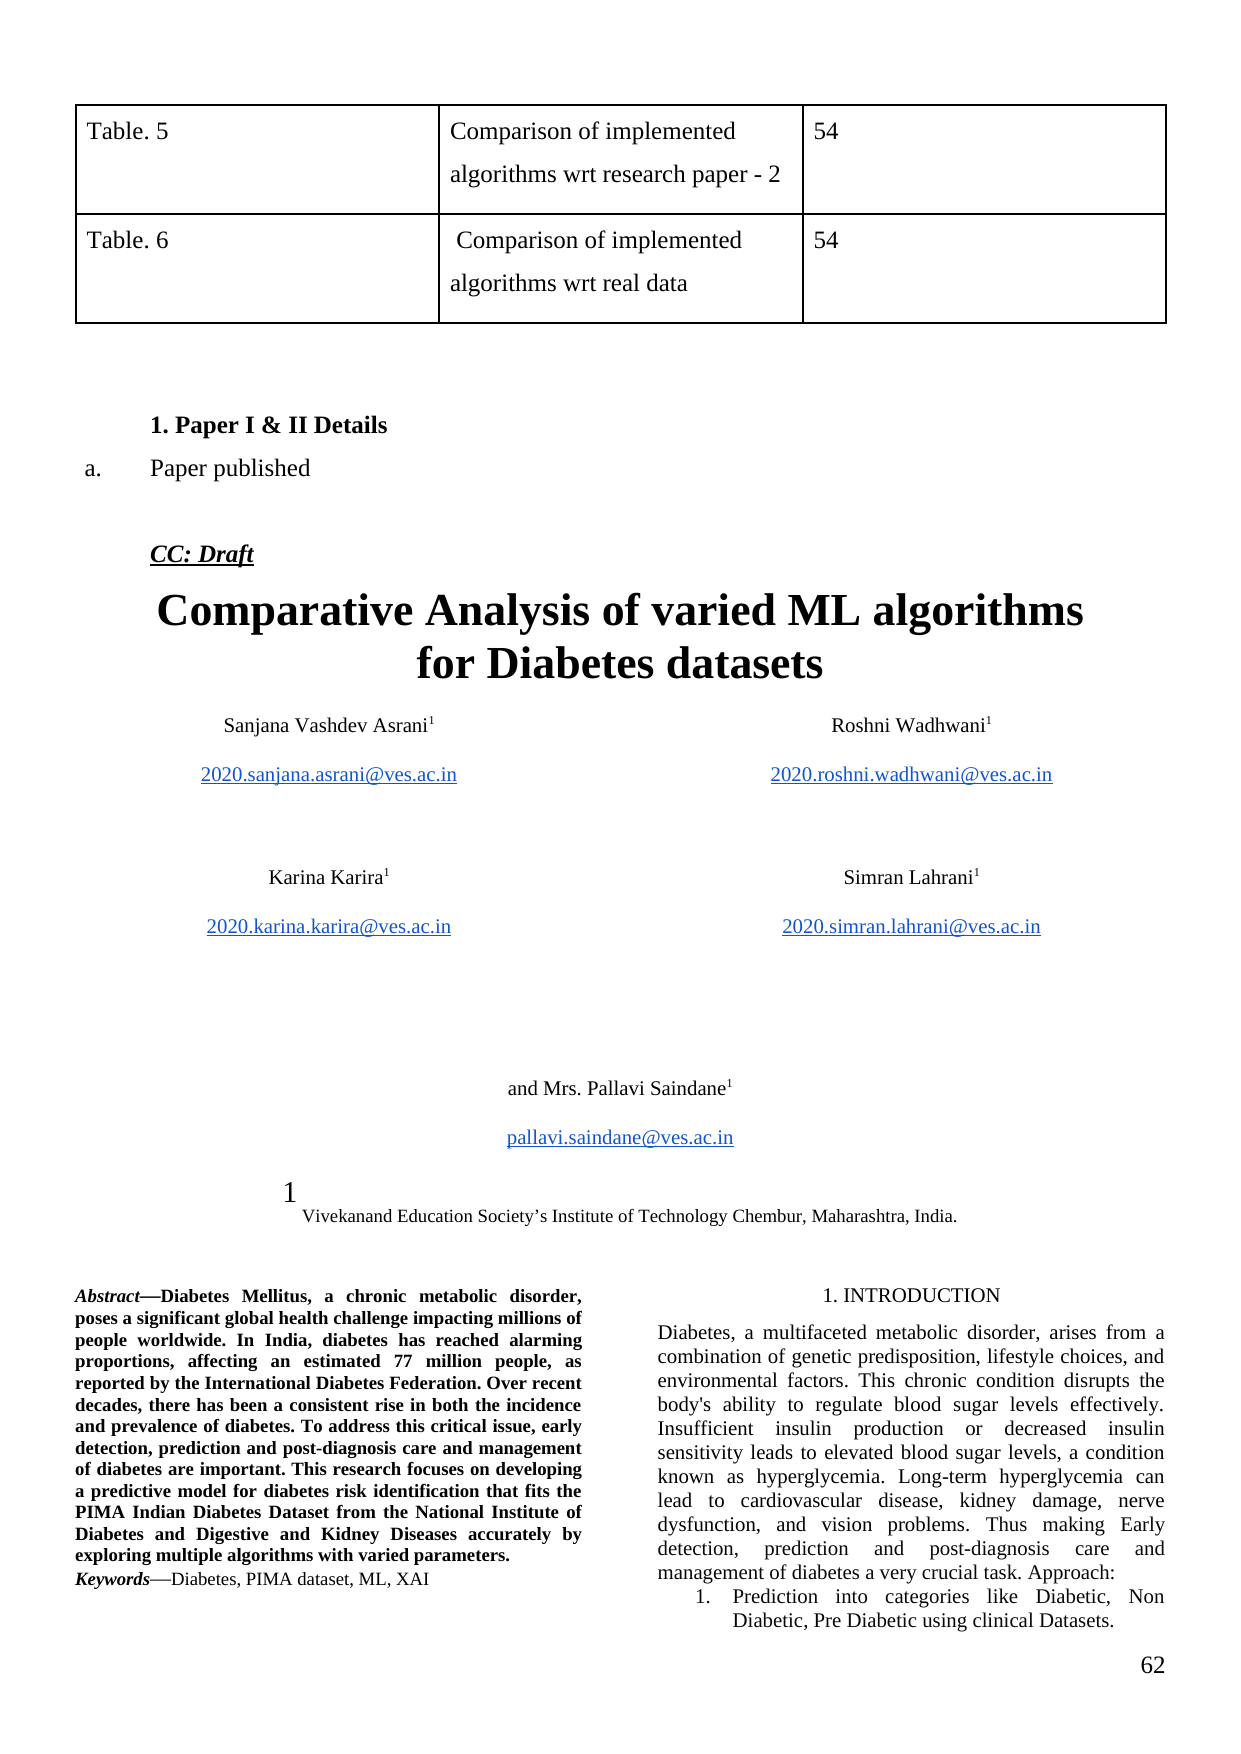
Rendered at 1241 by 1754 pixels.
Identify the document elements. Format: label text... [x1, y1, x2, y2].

text Diabetes, a multifaceted metabolic disorder, arises from a combination of genetic predisposition, lifestyle choices, and environmental factors. This chronic condition disrupts the body's ability to regulate blood sugar levels effectively. Insufficient insulin production or decreased insulin sensitivity leads to elevated blood sugar levels, a condition known as hyperglycemia. Long-term hyperglycemia can lead to cardiovascular disease, kidney damage, nerve dysfunction, and vision problems. Thus making Early detection, prediction and post-diagnosis care and management of diabetes a very crucial task. Approach: [657, 1320, 1165, 1584]
text 2020.simran.lahrani@ves.ac.in [657, 914, 1165, 938]
table_cell 54 [804, 106, 1165, 213]
subtitle 1. INTRODUCTION [657, 1283, 1165, 1307]
text and Mrs. Pallavi Saindane1 [75, 1076, 1165, 1100]
list Prediction into categories like Diabetic, Non Diabetic, Pre Diabetic using clinical Datasets. [695, 1584, 1165, 1632]
table_cell Comparison of implemented algorithms wrt real data [440, 215, 802, 322]
text CC: Draft [150, 539, 1165, 568]
text Karina Karira1 [75, 865, 582, 889]
list Paper published [75, 453, 1165, 482]
text 2020.roshni.wadhwani@ves.ac.in [657, 762, 1165, 786]
text Simran Lahrani1 [657, 865, 1165, 889]
text Abstract—Diabetes Mellitus, a chronic metabolic disorder, poses a significant global health challenge impacting millions of people worldwide. In India, diabetes has reached alarming proportions, affecting an estimated 77 million people, as reported by the International Diabetes Federation. Over recent decades, there has been a consistent rise in both the incidence and prevalence of diabetes. To address this critical issue, early detection, prediction and post-diagnosis care and management of diabetes are important. This research focuses on developing a predictive model for diabetes risk identification that fits the PIMA Indian Diabetes Dataset from the National Institute of Diabetes and Digestive and Kidney Diseases accurately by exploring multiple algorithms with varied parameters. [75, 1283, 582, 1566]
text Sanjana Vashdev Asrani1 [75, 713, 582, 737]
text 2020.sanjana.asrani@ves.ac.in [75, 762, 582, 786]
table_cell Table. 6 [77, 215, 438, 322]
text pallavi.saindane@ves.ac.in [75, 1125, 1165, 1149]
text Comparative Analysis of varied ML algorithms for Diabetes datasets [75, 583, 1165, 688]
table_cell Table. 5 [77, 106, 438, 213]
text Keywords—Diabetes, PIMA dataset, ML, XAI [75, 1566, 582, 1590]
text 2020.karina.karira@ves.ac.in [75, 914, 582, 938]
text 1. Paper I & II Details [75, 410, 1165, 439]
table_cell Comparison of implemented algorithms wrt research paper - 2 [440, 106, 802, 213]
text 1 Vivekanand Education Society’s Institute of Technology Chembur, Maharashtra, India. [75, 1174, 1165, 1234]
table_cell 54 [804, 215, 1165, 322]
text Roshni Wadhwani1 [657, 713, 1165, 737]
